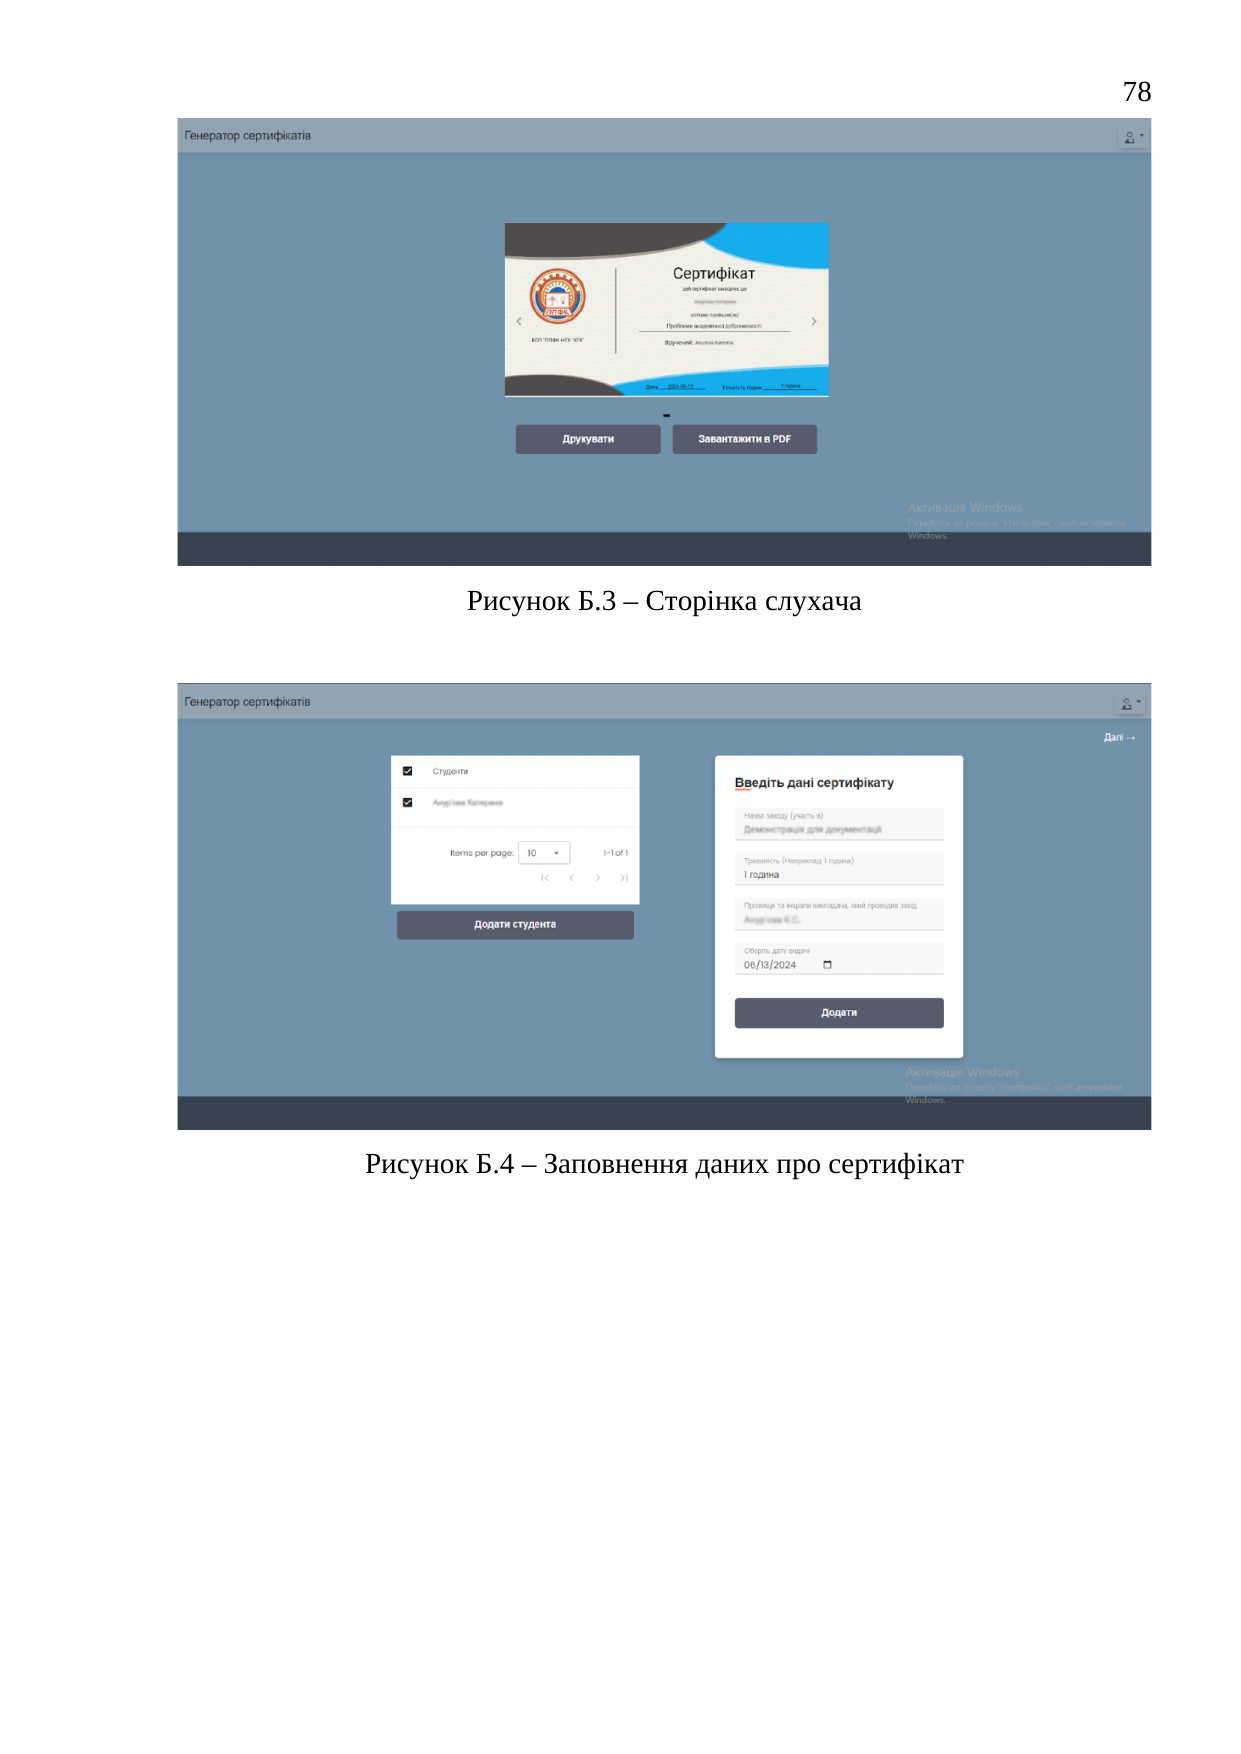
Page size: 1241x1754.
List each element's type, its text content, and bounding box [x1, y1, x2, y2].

text Рисунок Б.3 – Сторінка слухача [177, 583, 1152, 616]
picture [177, 118, 1152, 566]
text Рисунок Б.4 – Заповнення даних про сертифікат [177, 1146, 1152, 1179]
picture [177, 683, 1152, 1130]
